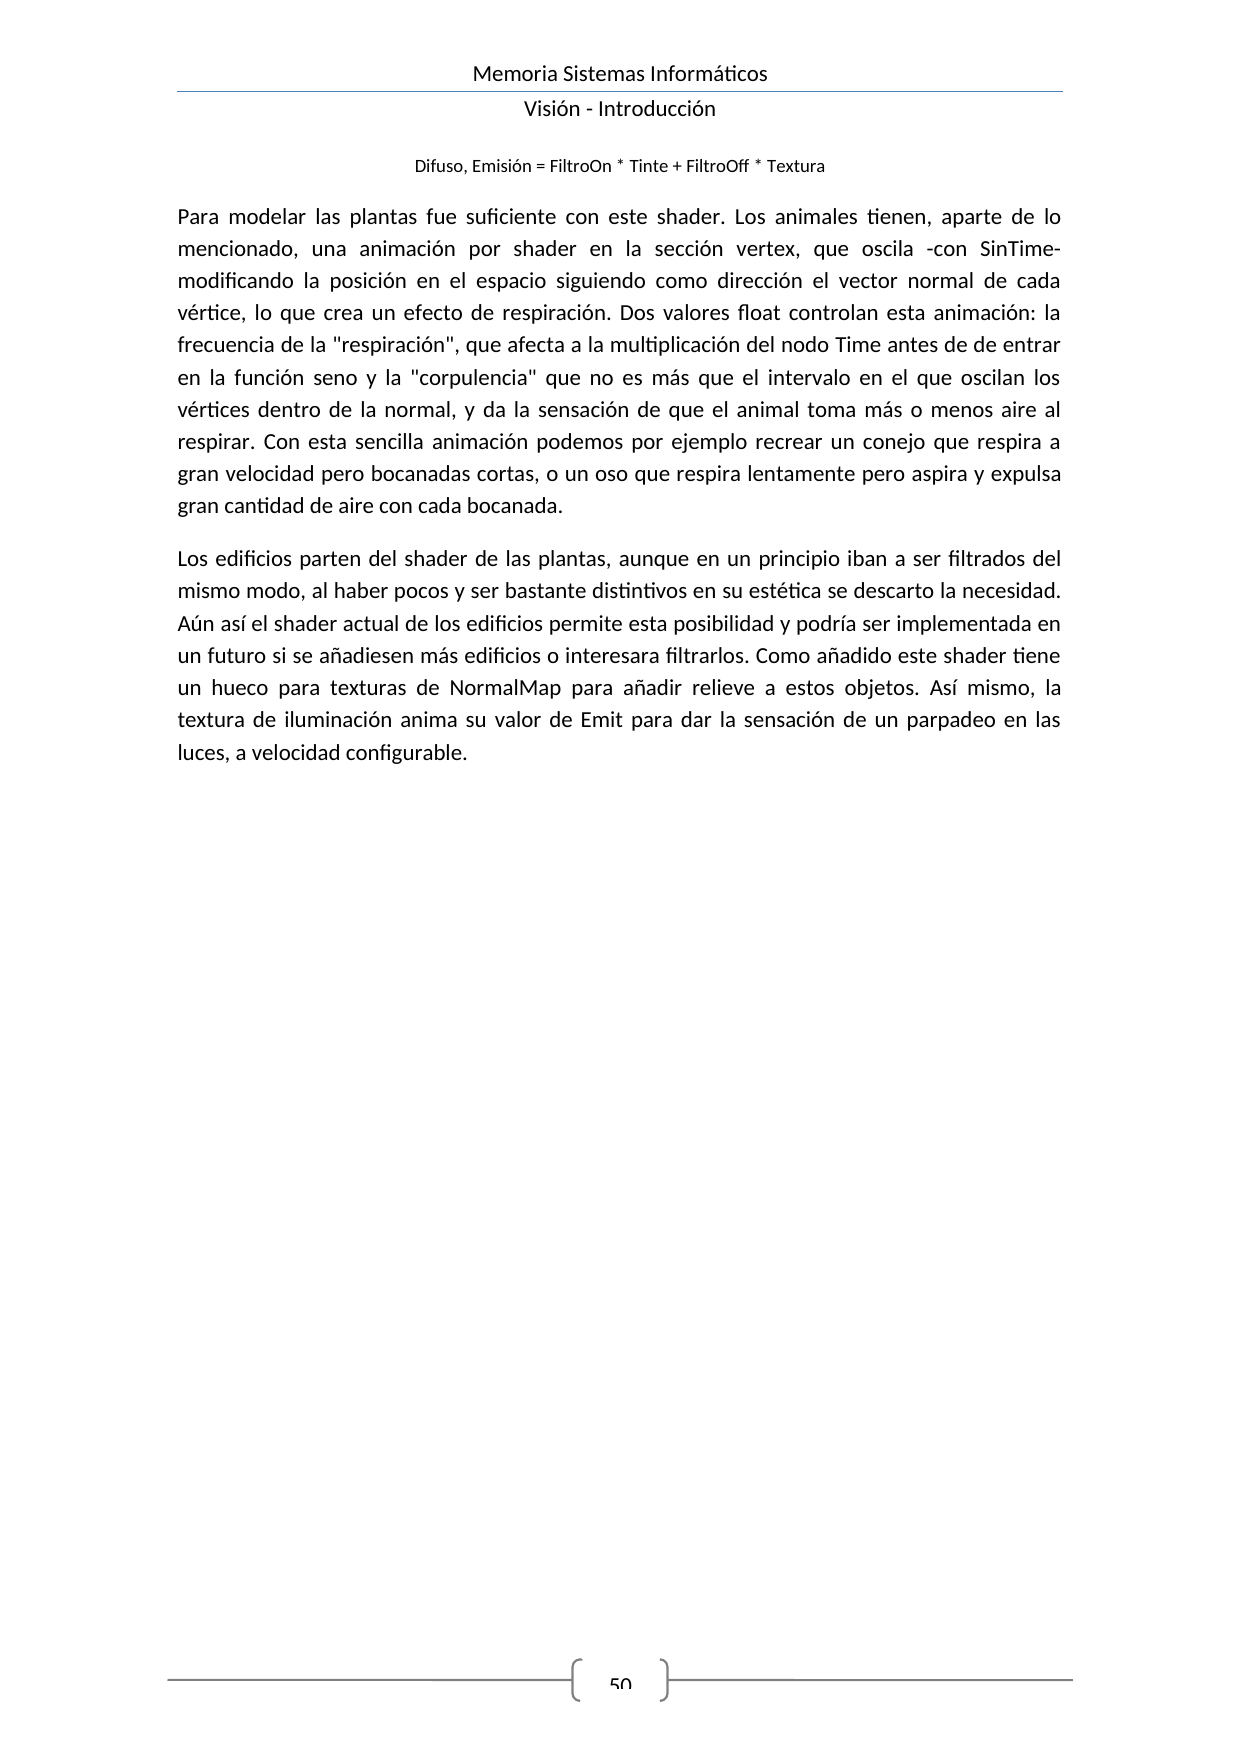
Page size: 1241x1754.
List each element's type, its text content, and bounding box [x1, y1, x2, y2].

text Los edificios parten del shader de las plantas, aunque en un principio iban a ser filtrados del mismo modo, al haber pocos y ser bastante distintivos en su estética se descarto la necesidad. Aún así el shader actual de los edificios permite esta posibilidad y podría ser implementada en un futuro si se añadiesen más edificios o interesara filtrarlos. Como añadido este shader tiene un hueco para texturas de NormalMap para añadir relieve a estos objetos. Así mismo, la textura de iluminación anima su valor de Emit para dar la sensación de un parpadeo en las luces, a velocidad configurable. [177, 544, 1063, 766]
text Para modelar las plantas fue suficiente con este shader. Los animales tienen, aparte de lo mencionado, una animación por shader en la sección vertex, que oscila -con SinTime- modificando la posición en el espacio siguiendo como dirección el vector normal de cada vértice, lo que crea un efecto de respiración. Dos valores float controlan esta animación: la frecuencia de la "respiración", que afecta a la multiplicación del nodo Time antes de de entrar en la función seno y la "corpulencia" que no es más que el intervalo en el que oscilan los vértices dentro de la normal, y da la sensación de que el animal toma más o menos aire al respirar. Con esta sencilla animación podemos por ejemplo recrear un conejo que respira a gran velocidad pero bocanadas cortas, o un oso que respira lentamente pero aspira y expulsa gran cantidad de aire con cada bocanada. [177, 202, 1063, 519]
text Difuso, Emisión = FiltroOn * Tinte + FiltroOff * Textura [177, 154, 1063, 177]
